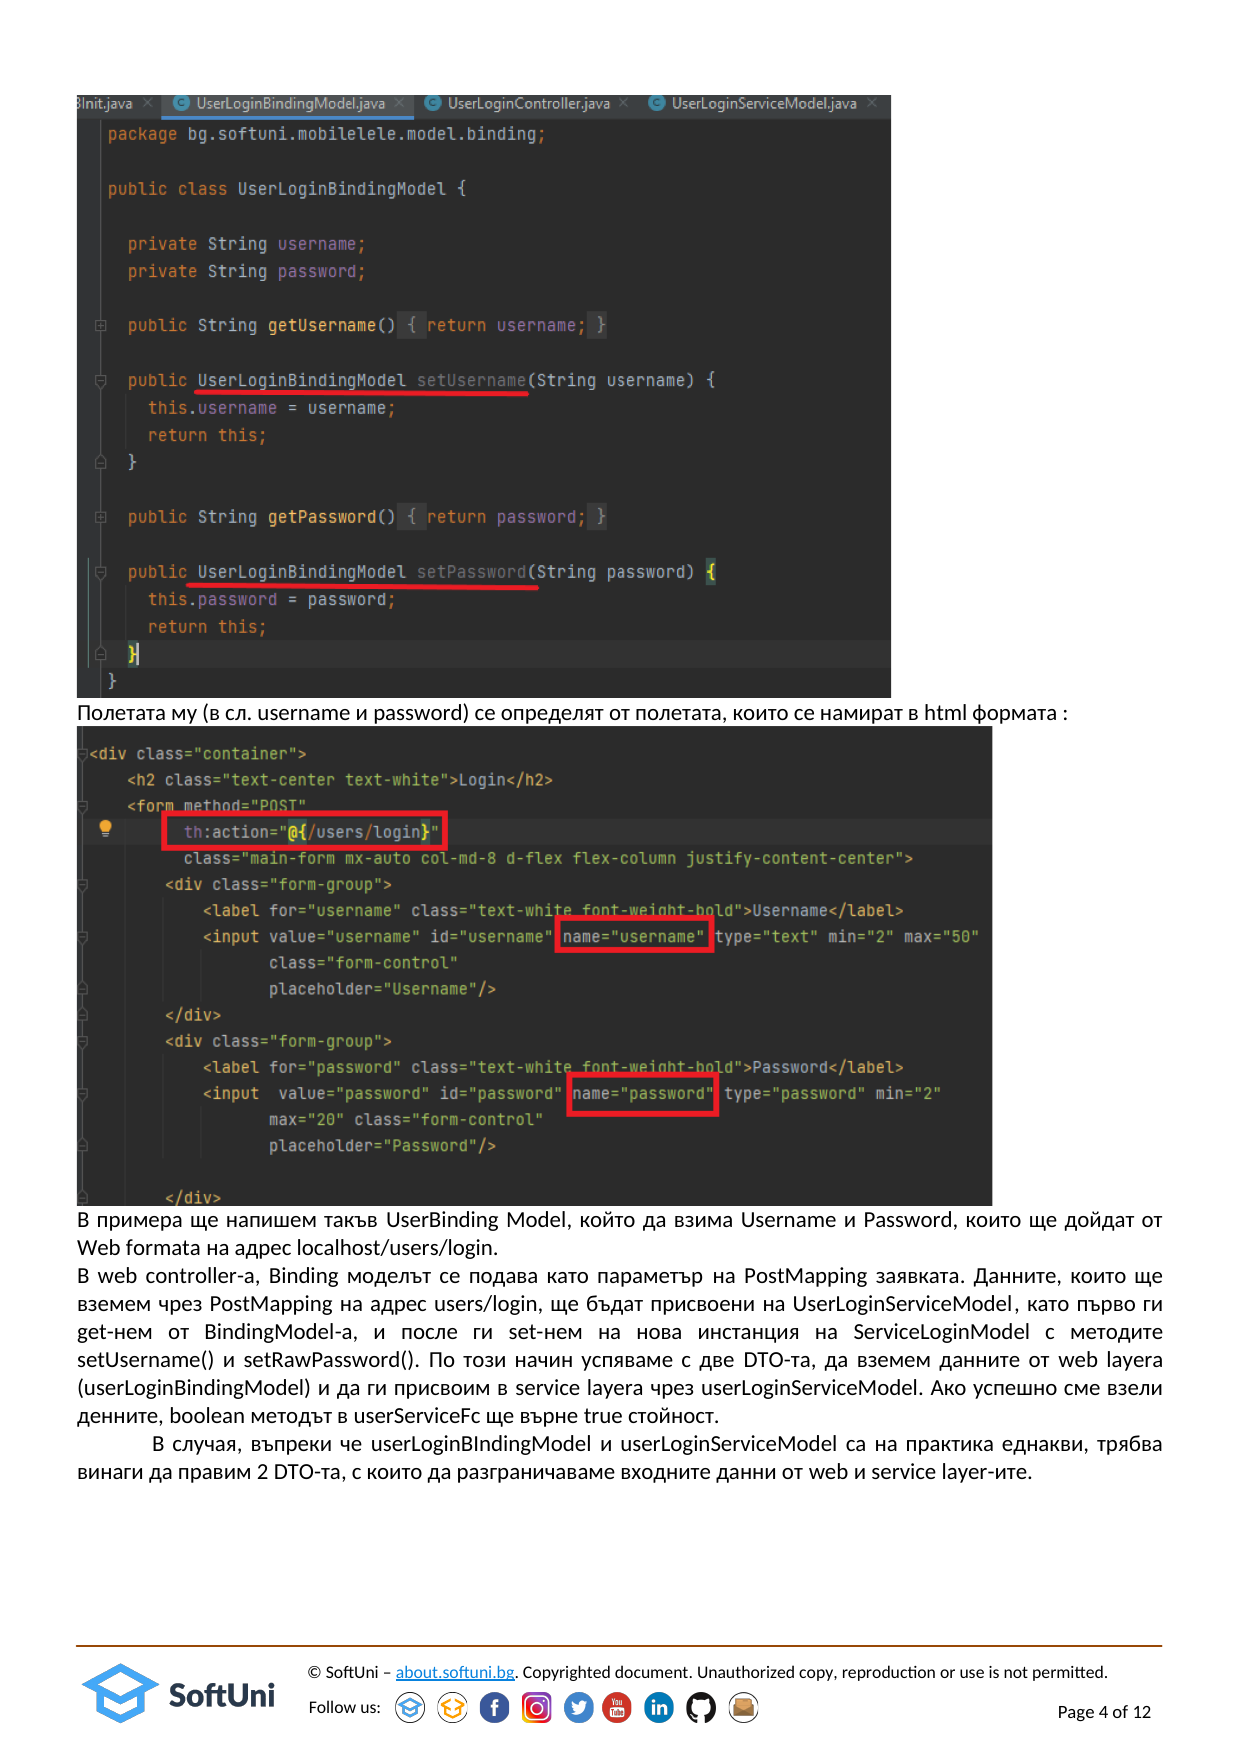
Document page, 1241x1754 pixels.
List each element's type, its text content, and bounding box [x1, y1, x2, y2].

picture [644, 1714, 653, 1723]
text Полетата му (в сл. username и password) се определят от полетата, които се намират в html формата : [77, 698, 1163, 726]
picture [665, 1692, 674, 1701]
picture [564, 1692, 594, 1723]
picture [644, 1692, 653, 1701]
picture [658, 1705, 667, 1714]
picture [479, 1692, 510, 1723]
picture [602, 1692, 632, 1723]
picture [75, 1658, 281, 1729]
picture [76, 95, 892, 698]
text В примера ще напишем такъв UserBinding Model, който да взима Username и Password, които ще дойдат от Web formata на адрес localhost/users/login. [77, 1205, 1163, 1261]
picture [395, 1692, 425, 1723]
picture [437, 1692, 468, 1723]
picture [665, 1714, 674, 1723]
picture [686, 1692, 716, 1723]
picture [728, 1692, 759, 1723]
text В web controller-a, Binding моделът се подава като параметър на PostMapping заявката. Данните, които ще вземем чрез PostMapping на адрес users/login, ще бъдат присвоени на UserLoginServiceModel, като първо ги get-нем от BindingModel-а, и после ги set-нем на нова инстанция на ServiceLoginModel с методите setUsername() и setRawPassword(). По този начин успяваме с две DTO-та, да вземем данните от web layera (userLoginBindingModel) и да ги присвоим в service layera чрез userLoginServiceModel. Ако успешно сме взели денните, boolean методът в userServiceFc ще върне true стойност. В случая, въпреки че userLoginBIndingModel и userLoginServiceModel са на практика еднакви, трябва винаги да правим 2 DTO-та, с които да разграничаваме входните данни от web и service layer-ите. [77, 1261, 1163, 1485]
picture [522, 1692, 552, 1723]
picture [76, 726, 993, 1206]
